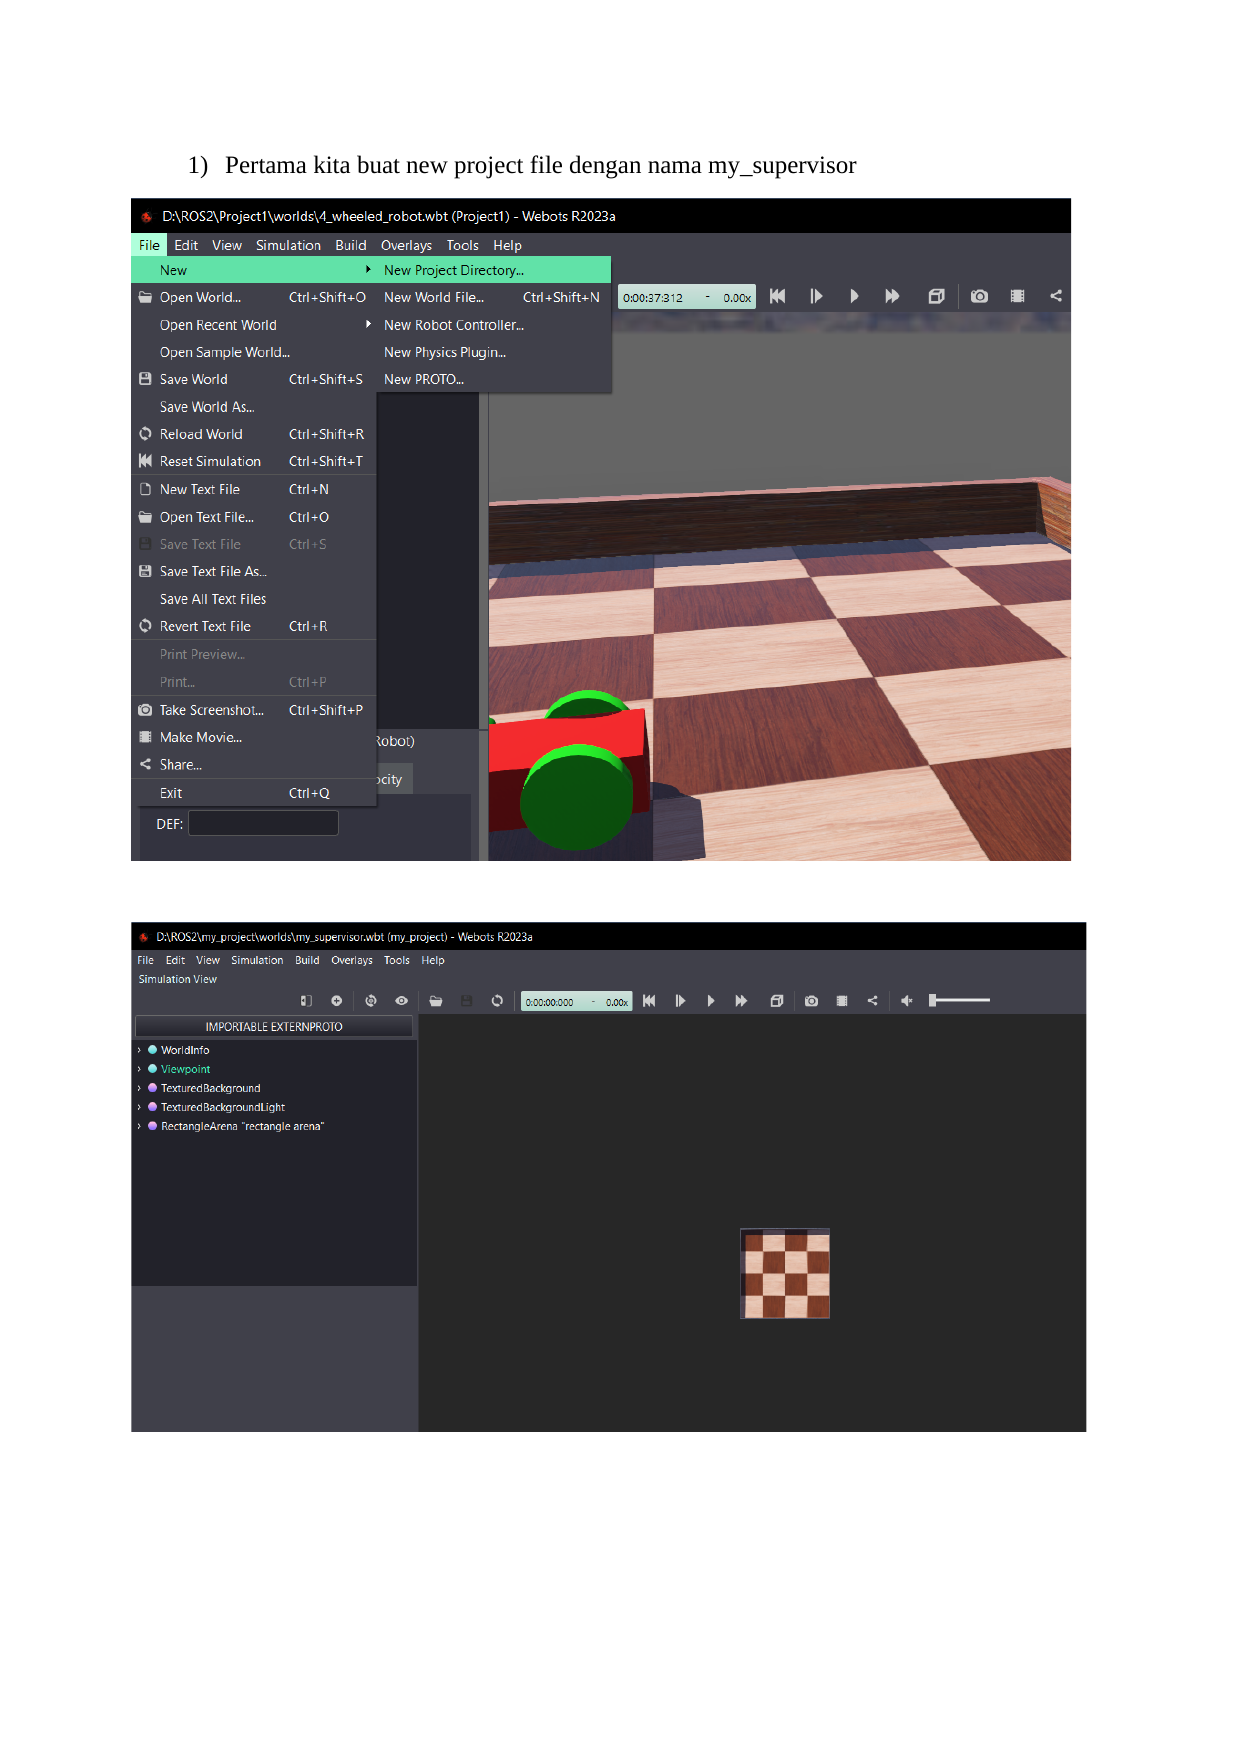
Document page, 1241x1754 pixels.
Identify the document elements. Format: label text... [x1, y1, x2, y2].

list Pertama kita buat new project file dengan nama my_supervisor [187, 150, 1090, 179]
picture [131, 922, 1087, 1432]
picture [131, 198, 1072, 861]
